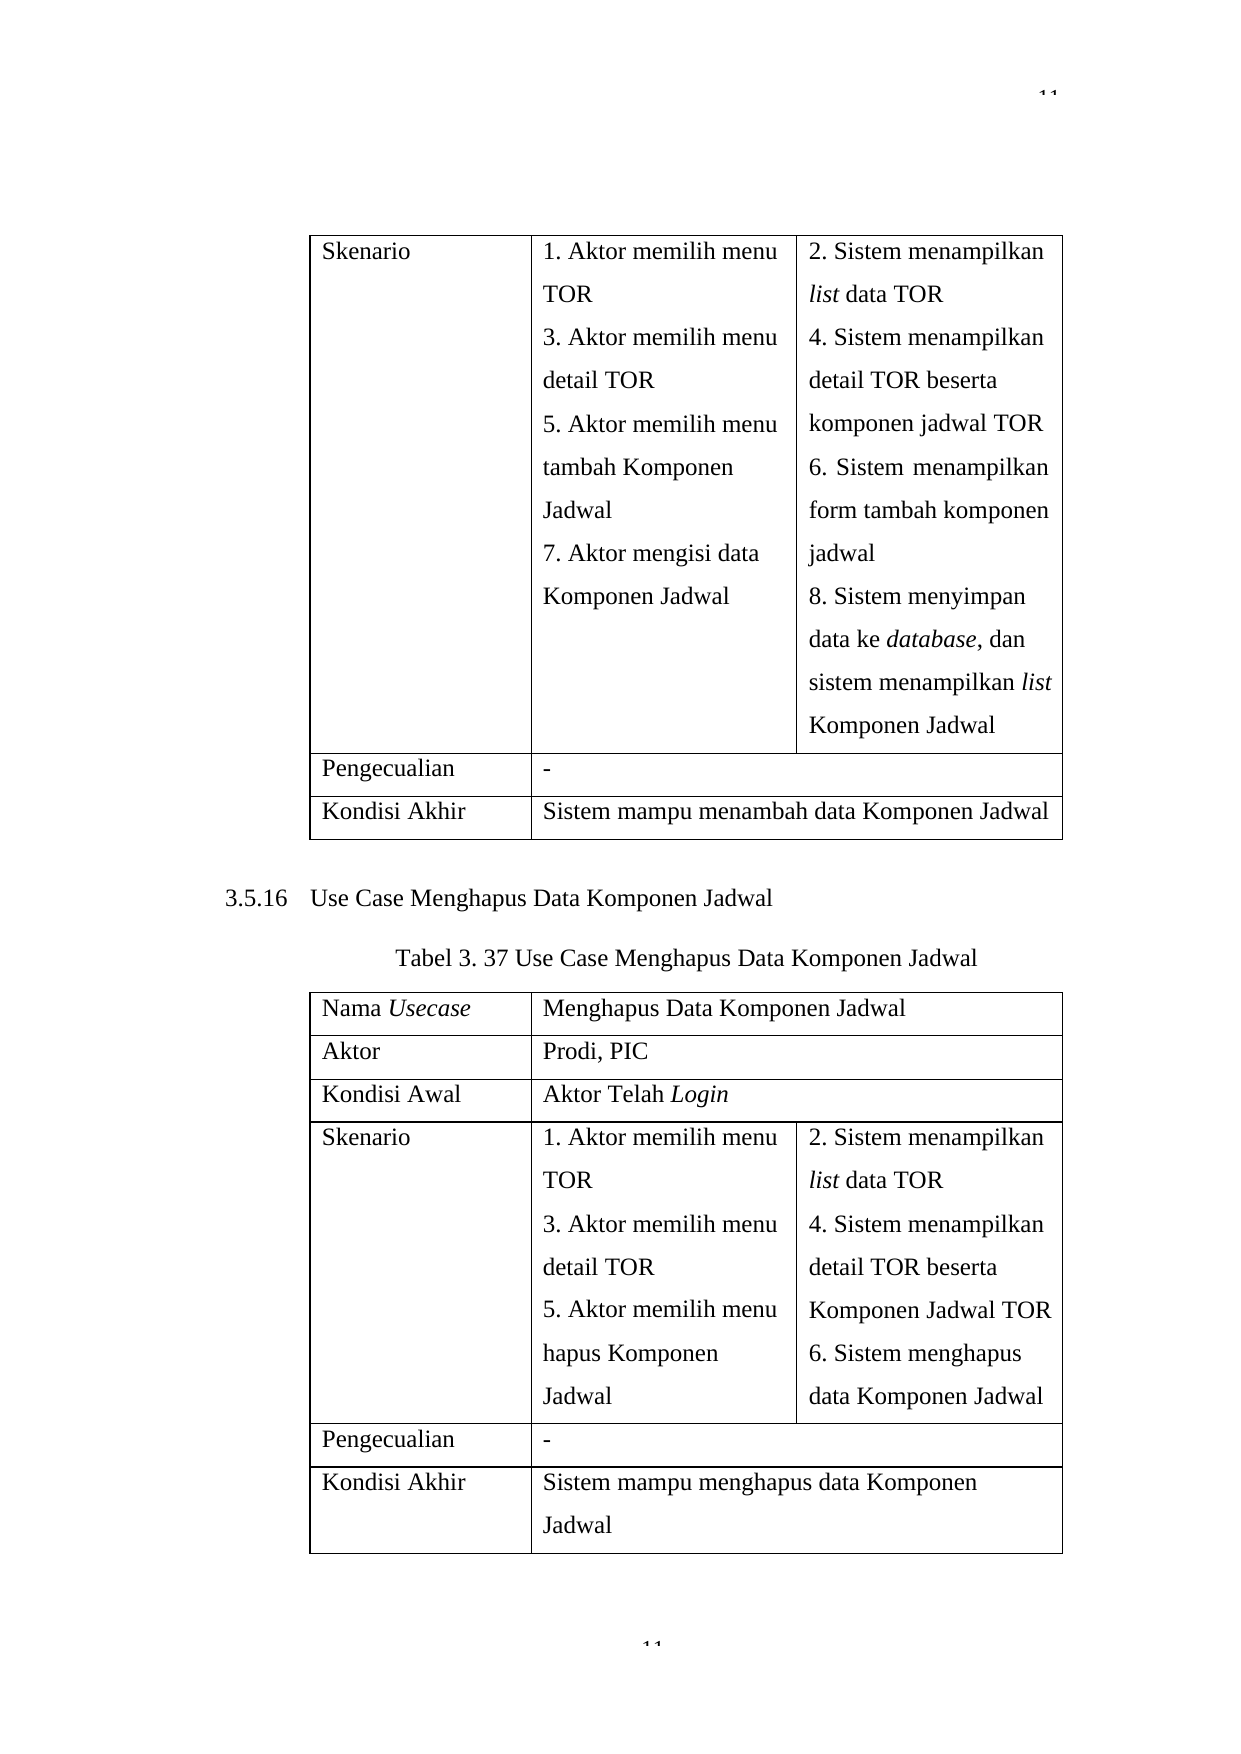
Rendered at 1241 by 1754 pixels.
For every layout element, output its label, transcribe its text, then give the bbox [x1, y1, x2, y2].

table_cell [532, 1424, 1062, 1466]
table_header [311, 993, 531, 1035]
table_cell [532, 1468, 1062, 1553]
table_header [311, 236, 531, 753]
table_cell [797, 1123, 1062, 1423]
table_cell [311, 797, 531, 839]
list Use Case Menghapus Data Komponen Jadwal [225, 883, 1090, 912]
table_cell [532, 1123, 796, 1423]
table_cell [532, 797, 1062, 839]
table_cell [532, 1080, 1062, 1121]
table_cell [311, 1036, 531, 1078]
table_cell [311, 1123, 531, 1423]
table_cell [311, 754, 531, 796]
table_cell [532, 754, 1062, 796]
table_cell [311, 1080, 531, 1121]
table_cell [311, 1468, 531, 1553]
text Tabel 3. 37 Use Case Menghapus Data Komponen Jadwal [395, 943, 1090, 971]
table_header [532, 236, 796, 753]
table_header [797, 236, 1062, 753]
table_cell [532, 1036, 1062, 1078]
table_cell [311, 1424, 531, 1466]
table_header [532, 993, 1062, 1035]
